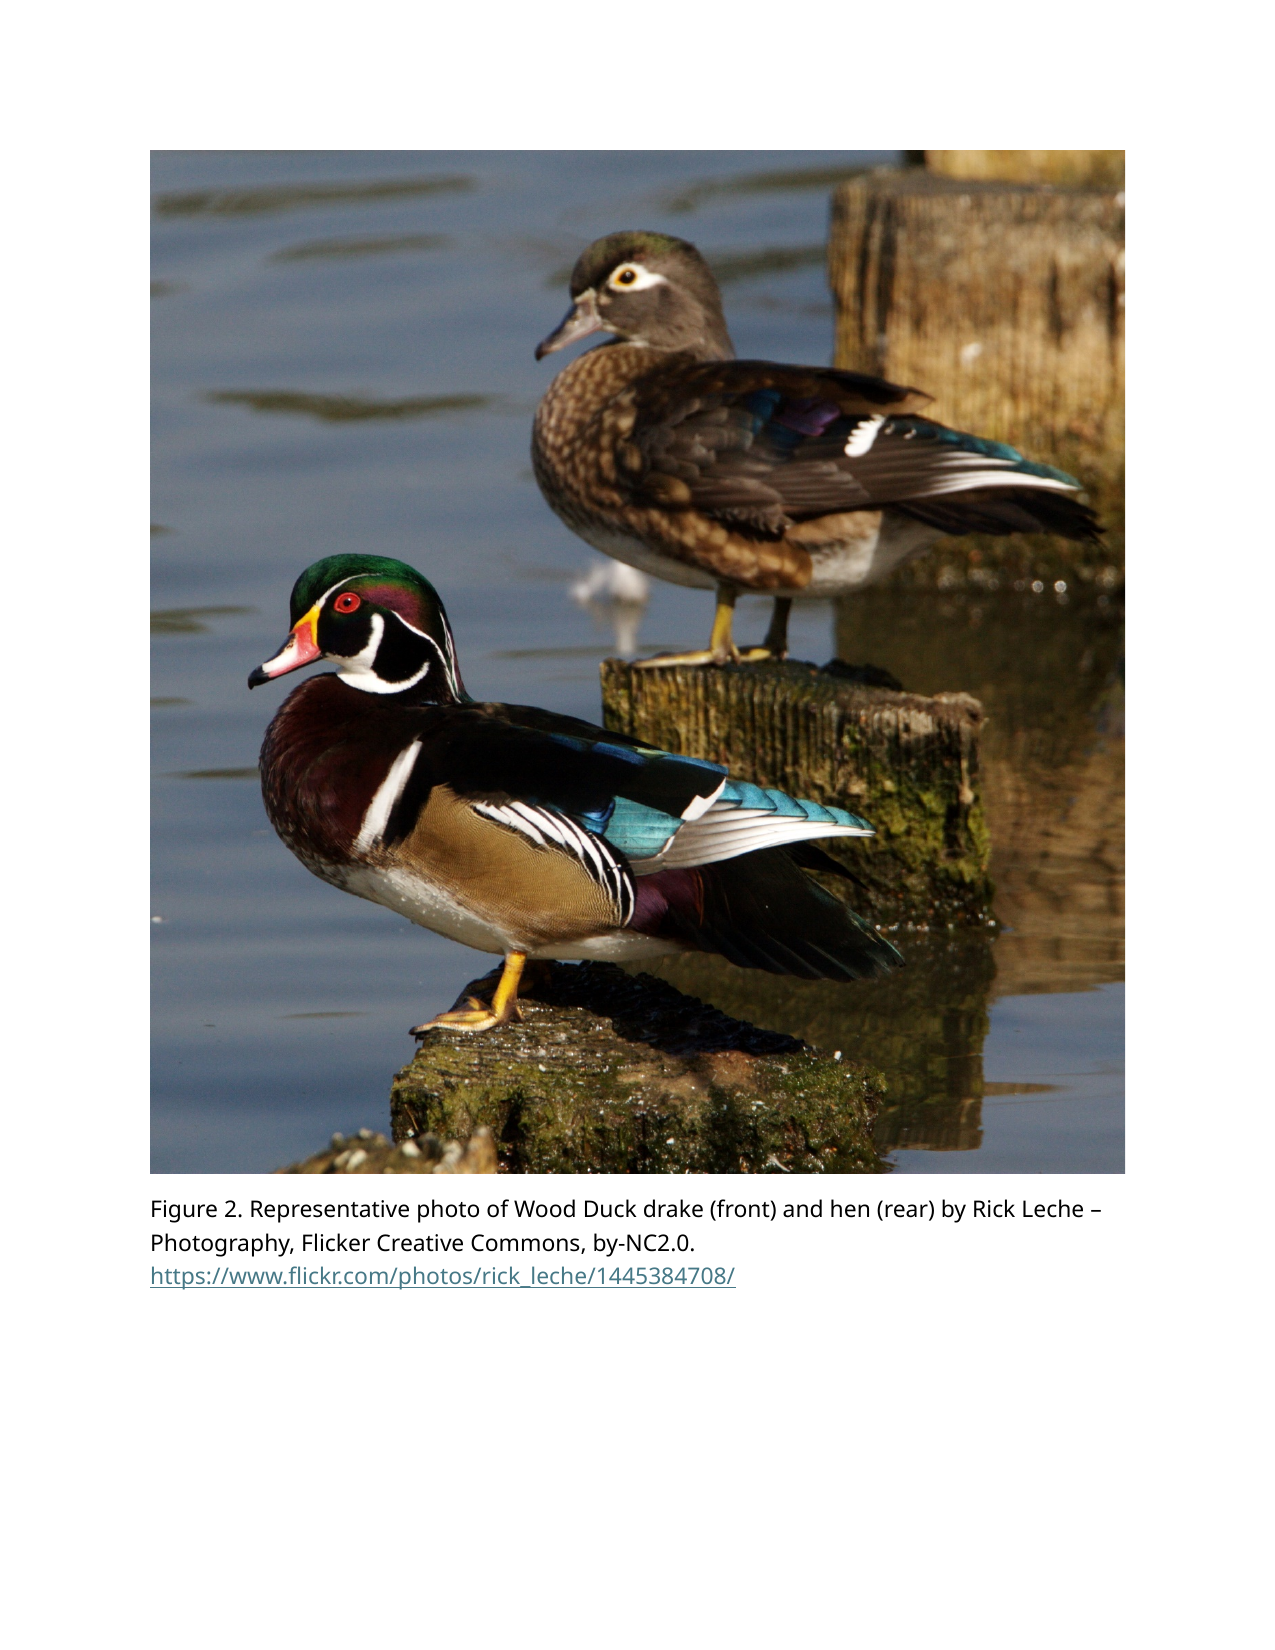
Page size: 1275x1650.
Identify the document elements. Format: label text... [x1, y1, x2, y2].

text Figure 2. Representative photo of Wood Duck drake (front) and hen (rear) by Rick Leche – Photography, Flicker Creative Commons, by-NC2.0. https://www.flickr.com/photos/rick_leche/1445384708/ [150, 1193, 1125, 1291]
picture [150, 150, 1125, 1174]
